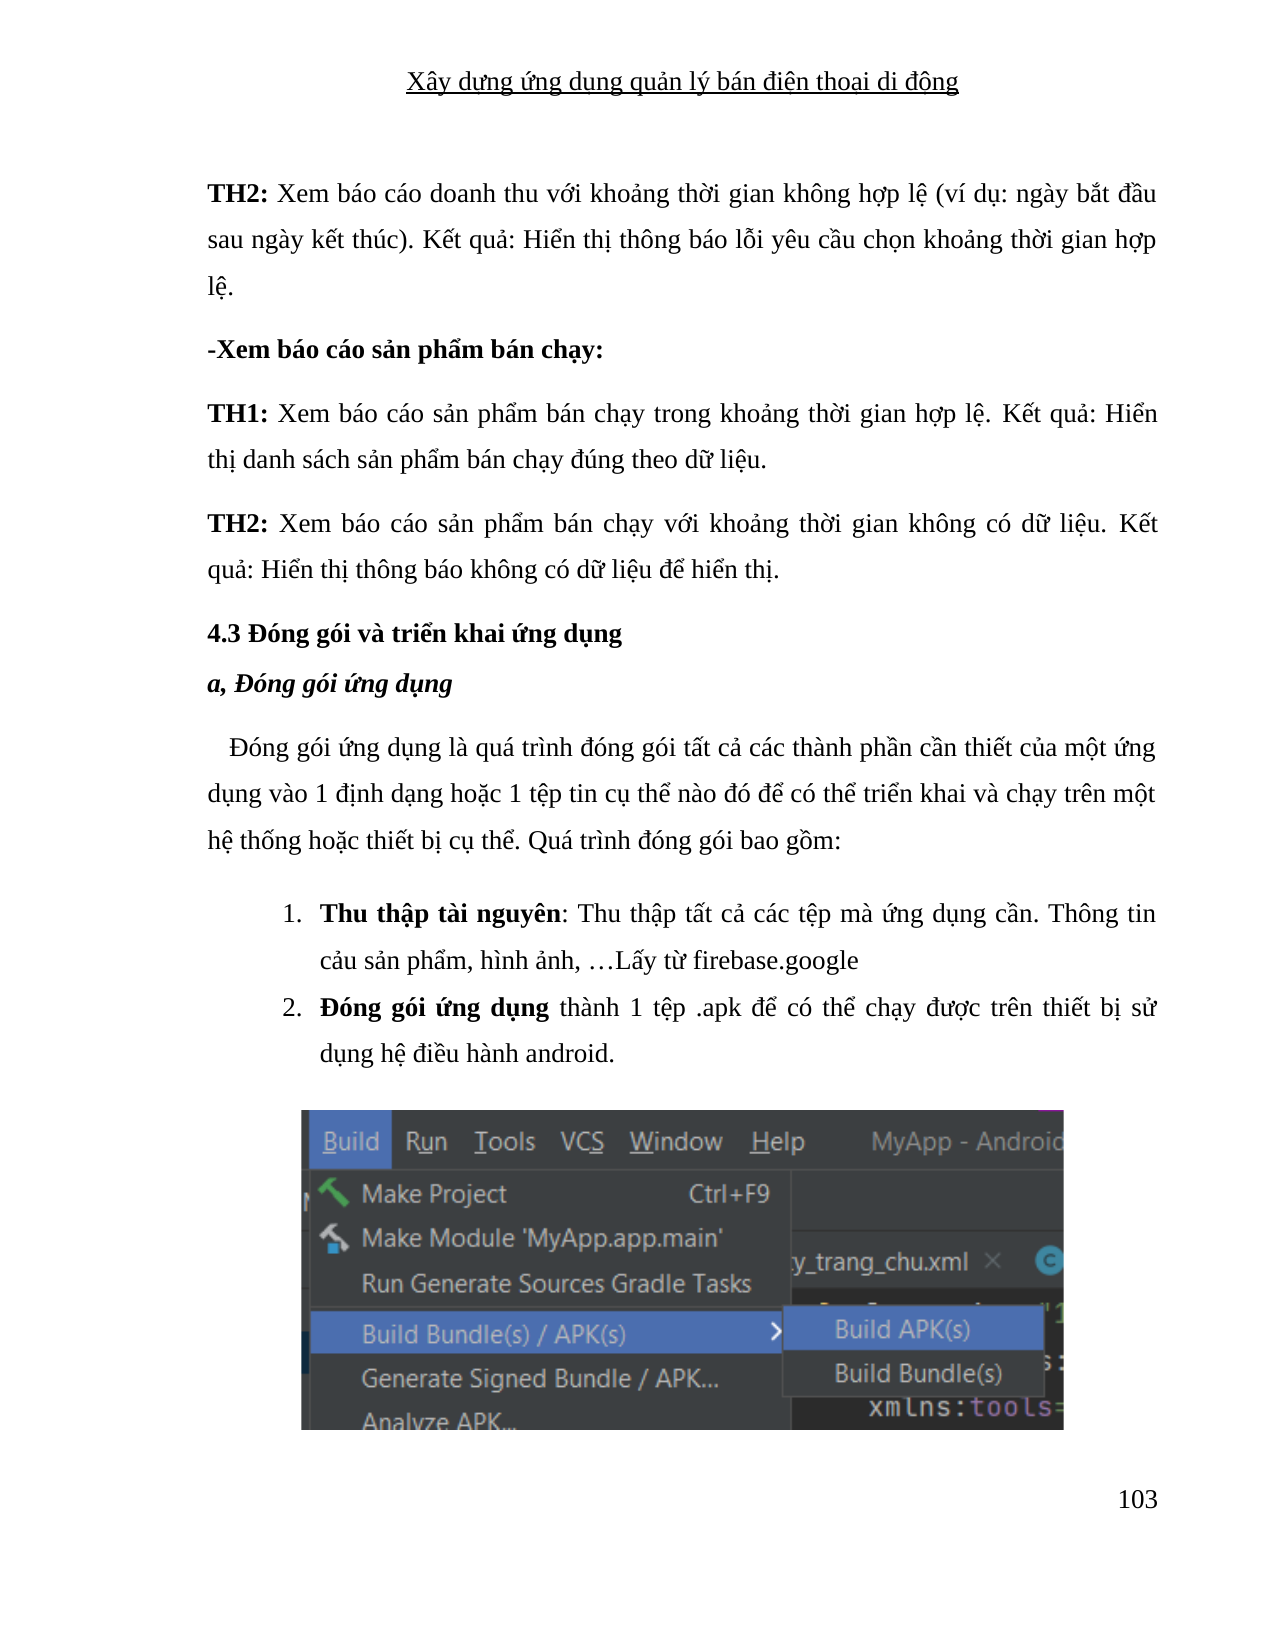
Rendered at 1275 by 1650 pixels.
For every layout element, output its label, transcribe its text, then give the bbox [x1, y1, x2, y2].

text TH2: Xem báo cáo doanh thu với khoảng thời gian không hợp lệ (ví dụ: ngày bắt đầu sau ngày kết thúc). Kết quả: Hiển thị thông báo lỗi yêu cầu chọn khoảng thời gian hợp lệ. [207, 177, 1158, 301]
text a, Đóng gói ứng dụng [207, 668, 1158, 699]
text -Xem báo cáo sản phẩm bán chạy: [207, 334, 1158, 365]
list Đóng gói ứng dụng thành 1 tệp .apk để có thể chạy được trên thiết bị sử dụng hệ điều hành android. [282, 991, 1158, 1068]
text TH1: Xem báo cáo sản phẩm bán chạy trong khoảng thời gian hợp lệ. Kết quả: Hiển thị danh sách sản phẩm bán chạy đúng theo dữ liệu. [207, 397, 1158, 475]
picture [301, 1110, 1064, 1430]
text Đóng gói ứng dụng là quá trình đóng gói tất cả các thành phần cần thiết của một ứng dụng vào 1 định dạng hoặc 1 tệp tin cụ thể nào đó để có thể triển khai và chạy trên một hệ thống hoặc thiết bị cụ thể. Quá trình đóng gói bao gồm: [207, 731, 1158, 855]
subtitle 4.3 Đóng gói và triển khai ứng dụng [207, 617, 1158, 648]
text TH2: Xem báo cáo sản phẩm bán chạy với khoảng thời gian không có dữ liệu. Kết quả: Hiển thị thông báo không có dữ liệu để hiển thị. [207, 507, 1158, 585]
list Thu thập tài nguyên: Thu thập tất cả các tệp mà ứng dụng cần. Thông tin cảu sản phẩm, hình ảnh, …Lấy từ firebase.google [282, 897, 1158, 975]
